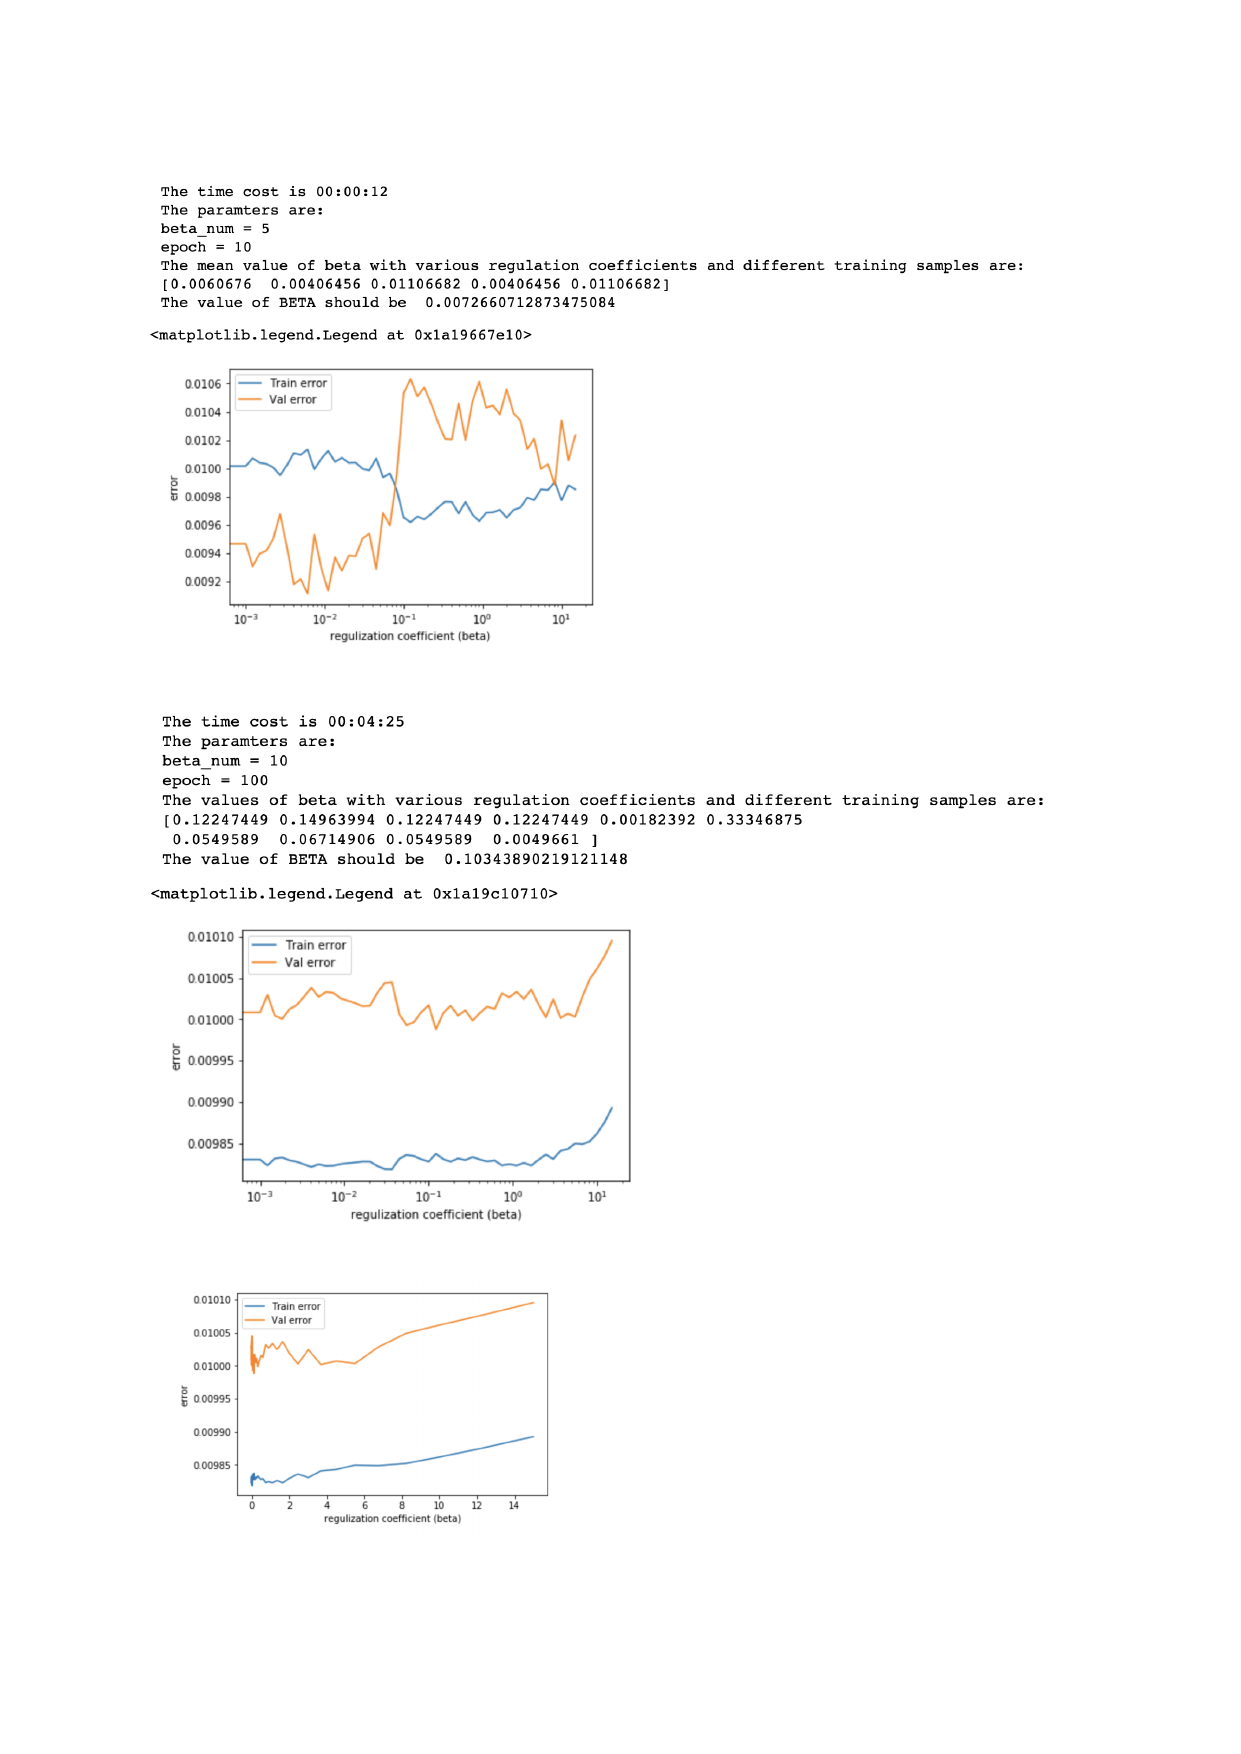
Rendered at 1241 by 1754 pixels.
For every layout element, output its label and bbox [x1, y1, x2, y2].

picture [150, 700, 1090, 1244]
picture [150, 1273, 597, 1537]
picture [150, 172, 1090, 655]
